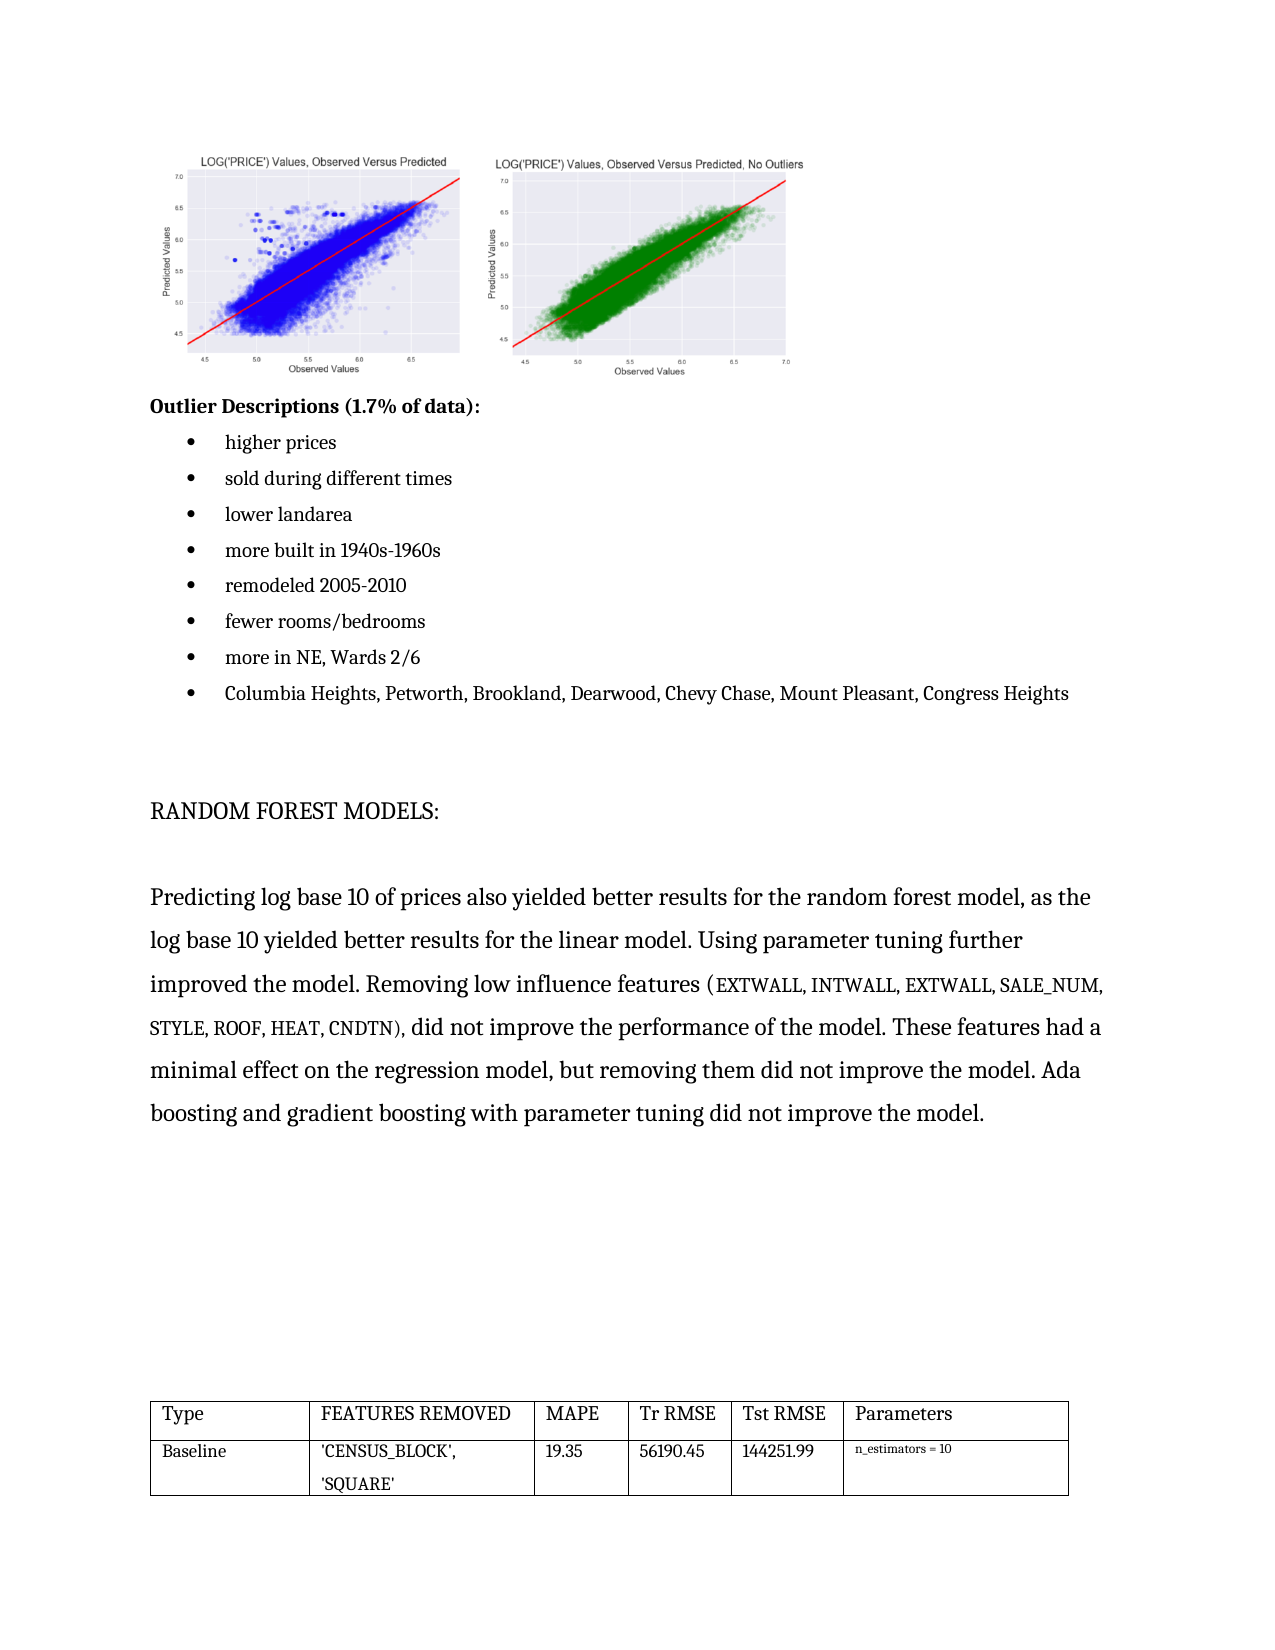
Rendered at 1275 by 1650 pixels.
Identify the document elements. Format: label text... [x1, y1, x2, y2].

table_cell 19.35 [535, 1441, 628, 1495]
table_cell Baseline [151, 1441, 309, 1495]
list sold during different times [187, 466, 1125, 490]
list more built in 1940s-1960s [187, 538, 1125, 562]
list more in NE, Wards 2/6 [187, 646, 1125, 670]
list lower landarea [187, 502, 1125, 526]
table_cell 56190.45 [629, 1441, 731, 1495]
table_header Tr RMSE [629, 1402, 731, 1440]
text Predicting log base 10 of prices also yielded better results for the random forest model, as the log base 10 yielded better results for the linear model. Using parameter tuning further improved the model. Removing low influence features (EXTWALL, INTWALL, EXTWALL, SALE_NUM, STYLE, ROOF, HEAT, CNDTN), did not improve the performance of the model. These features had a minimal effect on the regression model, but removing them did not improve the model. Ada boosting and gradient boosting with parameter tuning did not improve the model. [150, 883, 1125, 1128]
table_header Type [151, 1402, 309, 1440]
list fewer rooms/bedrooms [187, 610, 1125, 634]
table_header Tst RMSE [732, 1402, 843, 1440]
list remodeled 2005-2010 [187, 574, 1125, 598]
text Outlier Descriptions (1.7% of data): [150, 394, 1125, 418]
table_header Parameters [844, 1402, 1068, 1440]
table_cell n_estimators = 10 [844, 1441, 1068, 1495]
list Columbia Heights, Petworth, Brookland, Dearwood, Chevy Chase, Mount Pleasant, Congress Heights [187, 682, 1125, 706]
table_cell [310, 1441, 534, 1495]
picture [150, 150, 813, 380]
list higher prices [187, 430, 1125, 454]
table_header FEATURES REMOVED [310, 1402, 534, 1440]
table_header MAPE [535, 1402, 628, 1440]
table_cell 144251.99 [732, 1441, 843, 1495]
text RANDOM FOREST MODELS: [150, 797, 1125, 826]
